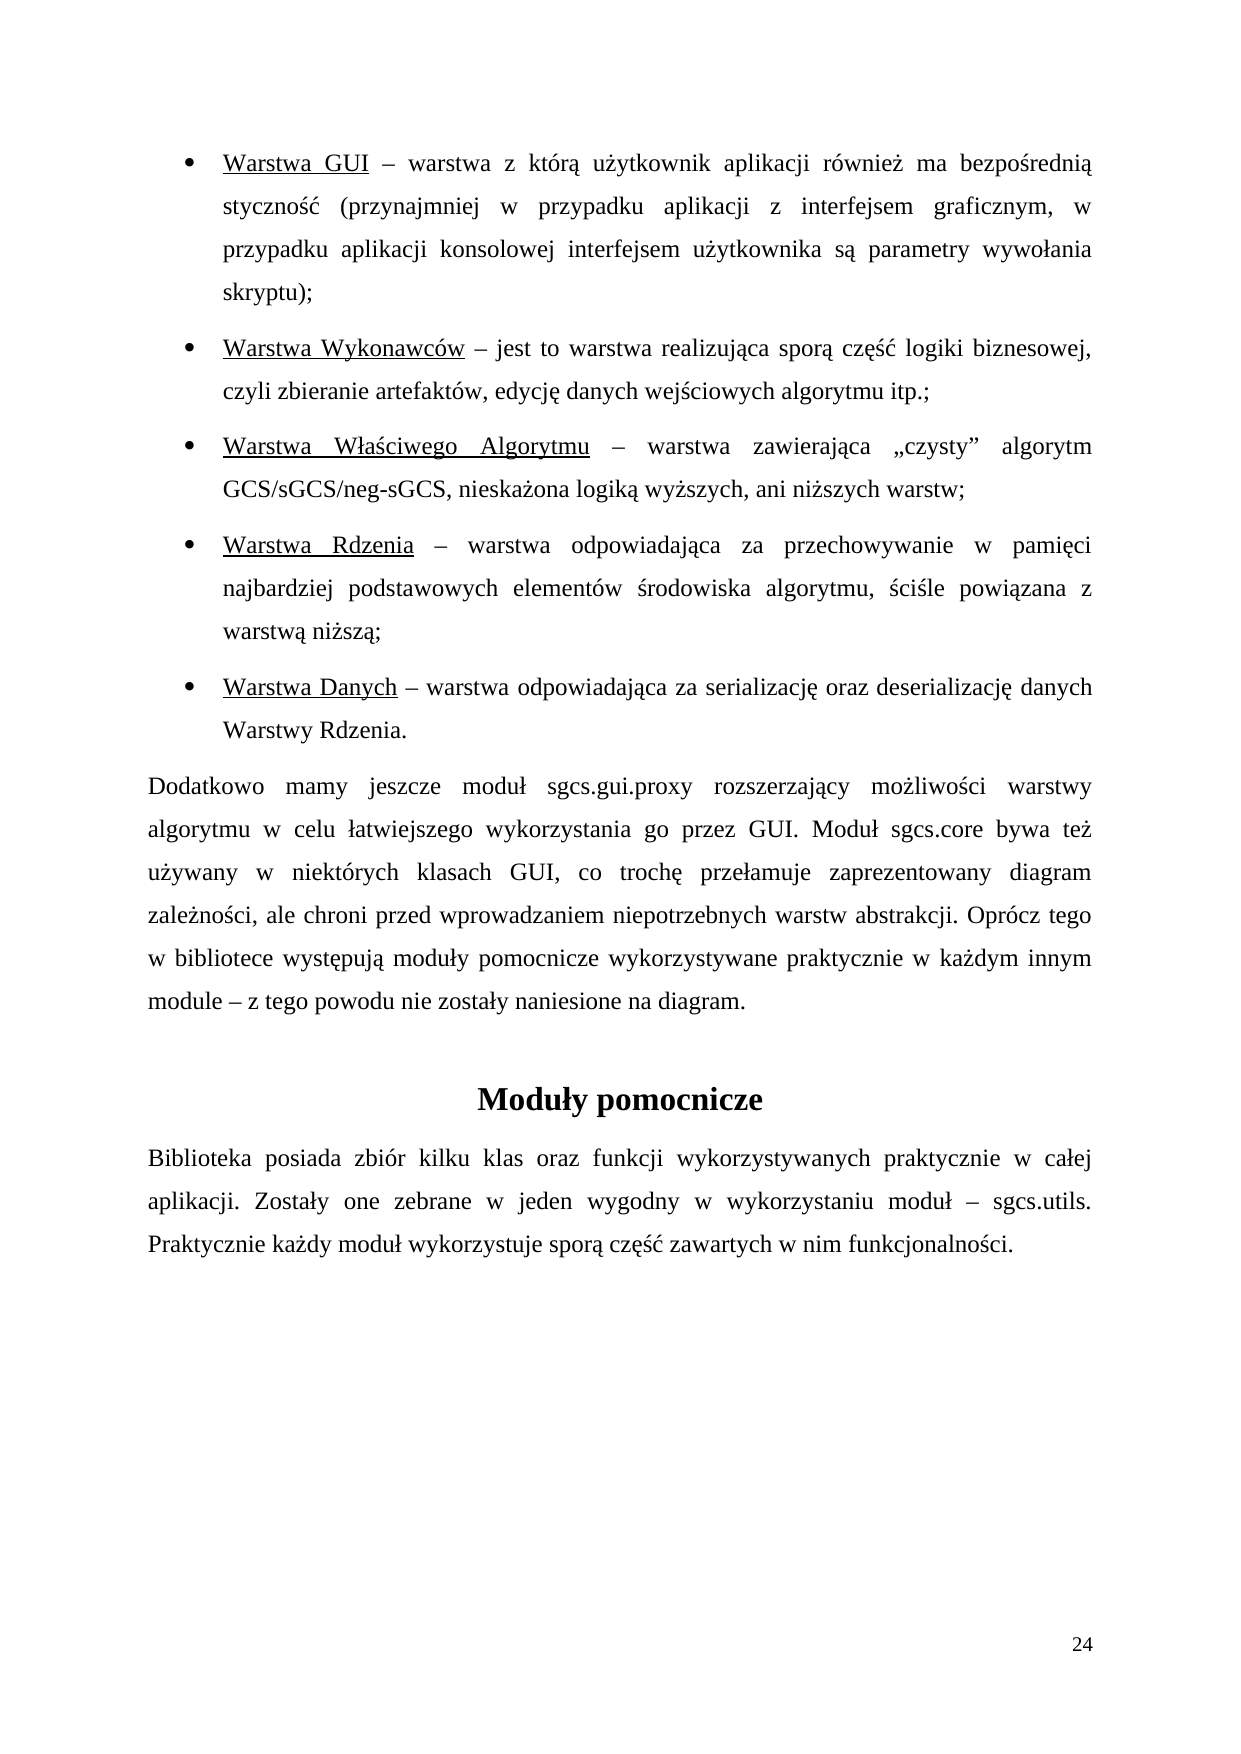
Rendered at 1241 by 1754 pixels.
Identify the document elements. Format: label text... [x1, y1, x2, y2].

text Biblioteka posiada zbiór kilku klas oraz funkcji wykorzystywanych praktycznie w całej aplikacji. Zostały one zebrane w jeden wygodny w wykorzystaniu moduł – sgcs.utils. Praktycznie każdy moduł wykorzystuje sporą część zawartych w nim funkcjonalności. [148, 1143, 1093, 1258]
list Warstwa Rdzenia – warstwa odpowiadająca za przechowywanie w pamięci najbardziej podstawowych elementów środowiska algorytmu, ściśle powiązana z warstwą niższą; [185, 530, 1093, 645]
list Warstwa Wykonawców – jest to warstwa realizująca sporą część logiki biznesowej, czyli zbieranie artefaktów, edycję danych wejściowych algorytmu itp.; [185, 333, 1093, 404]
list Warstwa GUI – warstwa z którą użytkownik aplikacji również ma bezpośrednią styczność (przynajmniej w przypadku aplikacji z interfejsem graficznym, w przypadku aplikacji konsolowej interfejsem użytkownika są parametry wywołania skryptu); [185, 148, 1093, 306]
text Moduły pomocnicze [148, 1079, 1093, 1118]
list Warstwa Właściwego Algorytmu – warstwa zawierająca „czysty” algorytm GCS/sGCS/neg-sGCS, nieskażona logiką wyższych, ani niższych warstw; [185, 431, 1093, 503]
list Warstwa Danych – warstwa odpowiadająca za serializację oraz deserializację danych Warstwy Rdzenia. [185, 672, 1093, 744]
text Dodatkowo mamy jeszcze moduł sgcs.gui.proxy rozszerzający możliwości warstwy algorytmu w celu łatwiejszego wykorzystania go przez GUI. Moduł sgcs.core bywa też używany w niektórych klasach GUI, co trochę przełamuje zaprezentowany diagram zależności, ale chroni przed wprowadzaniem niepotrzebnych warstw abstrakcji. Oprócz tego w bibliotece występują moduły pomocnicze wykorzystywane praktycznie w każdym innym module – z tego powodu nie zostały naniesione na diagram. [148, 771, 1093, 1015]
